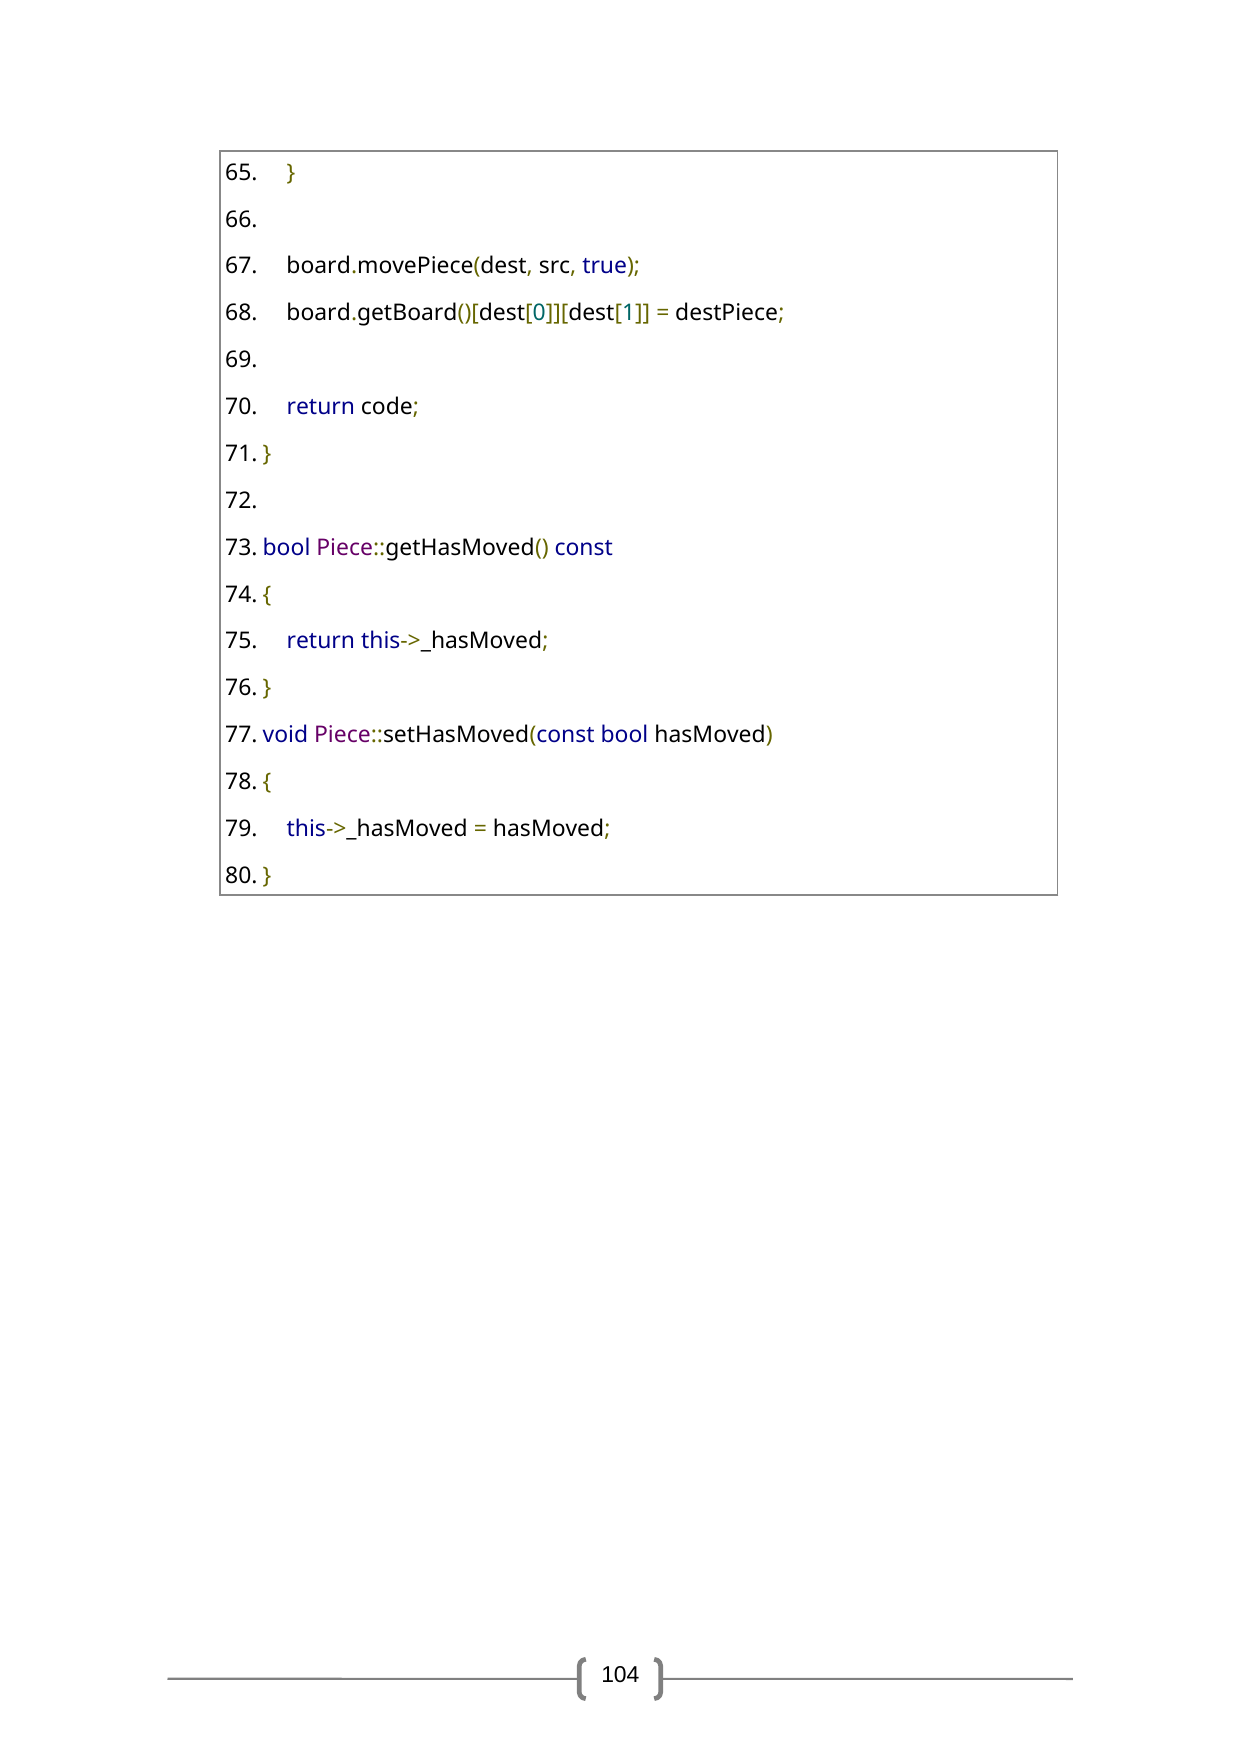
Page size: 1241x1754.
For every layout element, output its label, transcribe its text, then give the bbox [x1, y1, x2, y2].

list board.movePiece(dest, src, true); [221, 244, 1057, 281]
list return this->_hasMoved; [221, 619, 1057, 656]
list } [221, 666, 1057, 703]
list { [221, 572, 1057, 609]
list void Piece::setHasMoved(const bool hasMoved) [221, 712, 1057, 749]
list } [221, 152, 1057, 187]
list { [221, 759, 1057, 796]
list return code; [221, 384, 1057, 421]
list board.getBoard()[dest[0]][dest[1]] = destPiece; [221, 291, 1057, 328]
list } [221, 853, 1057, 894]
list this->_hasMoved = hasMoved; [221, 806, 1057, 843]
list bool Piece::getHasMoved() const [221, 525, 1057, 562]
list } [221, 431, 1057, 468]
